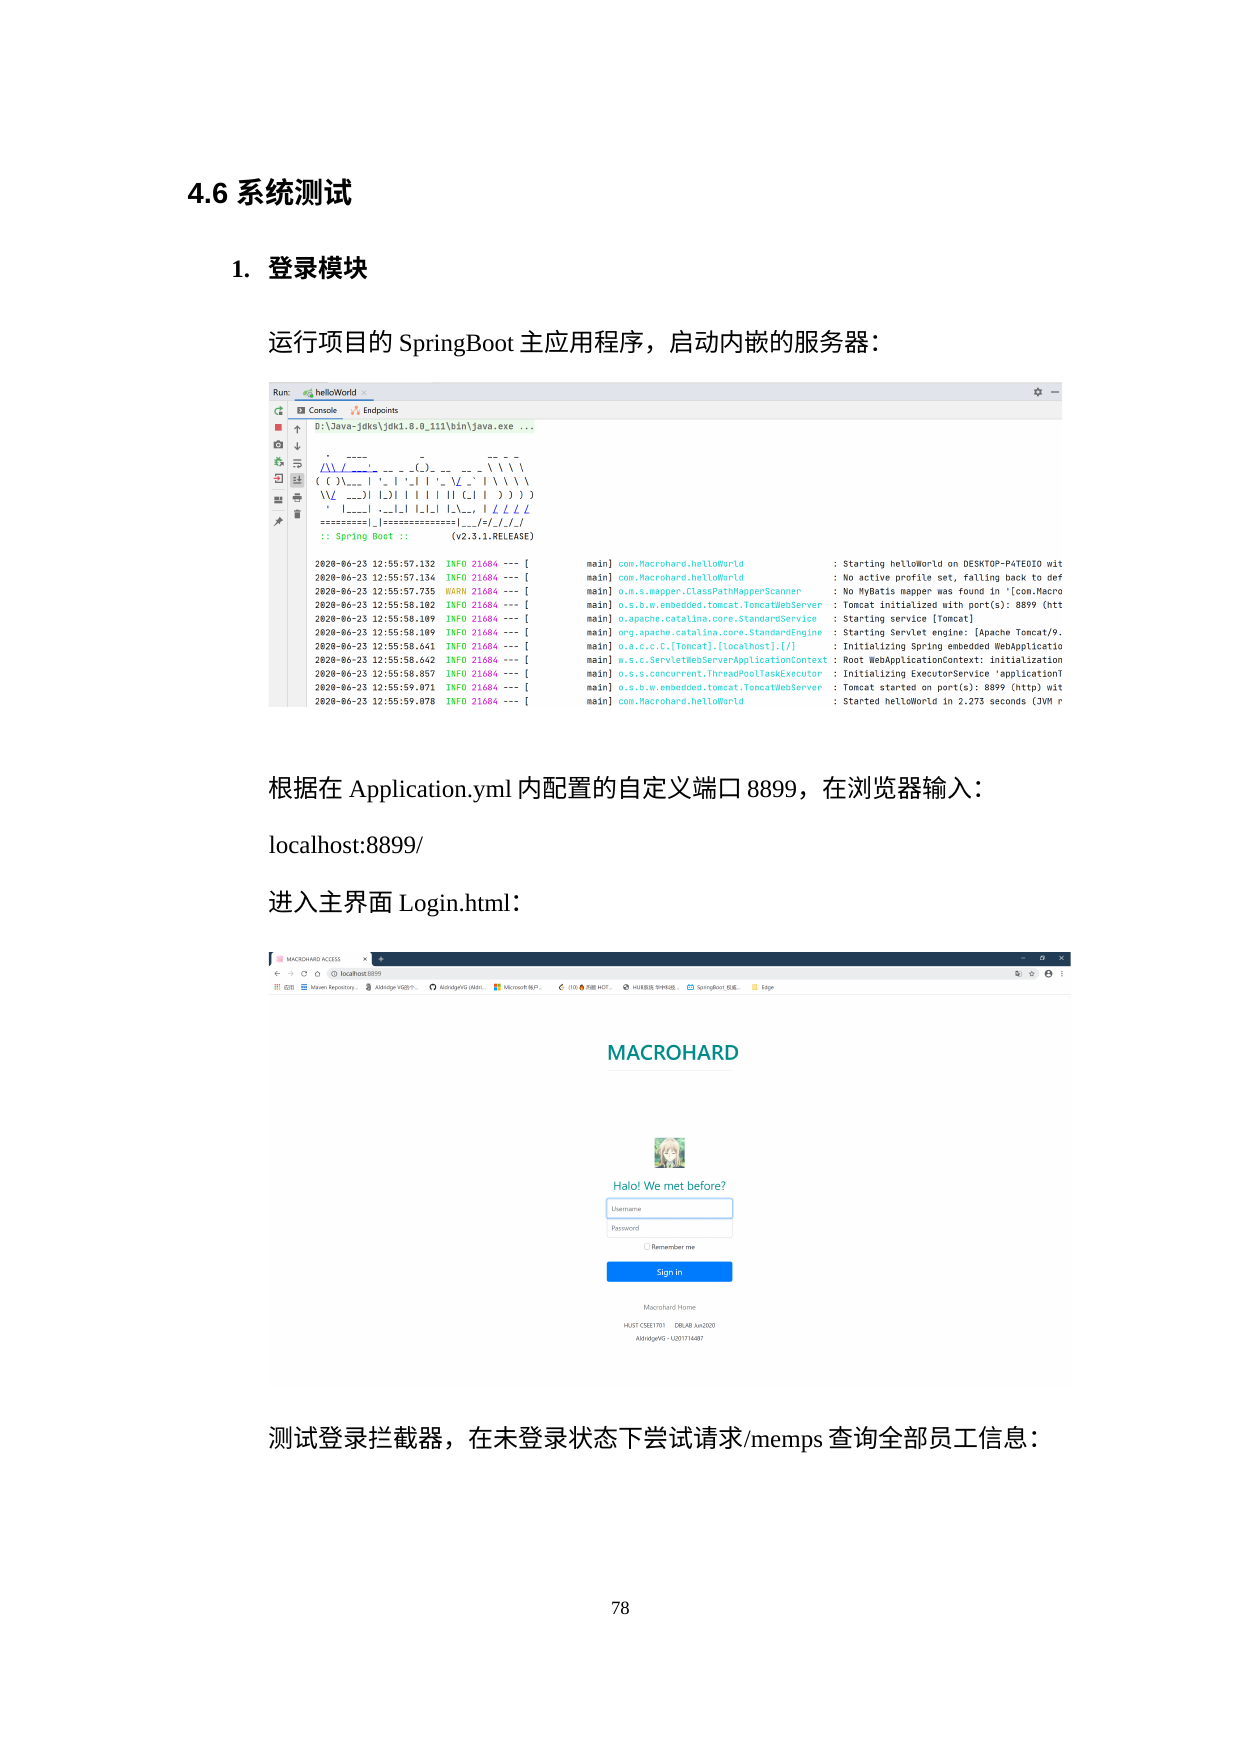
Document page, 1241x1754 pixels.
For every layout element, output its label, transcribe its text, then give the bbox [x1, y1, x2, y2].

text 运行项目的SpringBoot主应用程序，启动内嵌的服务器： [269, 308, 1053, 373]
text localhost:8899/ [269, 828, 1053, 861]
picture [268, 952, 1071, 1387]
text 测试登录拦截器，在未登录状态下尝试请求/memps查询全部员工信息： [269, 1404, 1053, 1469]
subtitle 4.6 系统测试 [187, 158, 1053, 223]
text 进入主界面Login.html： [269, 868, 1053, 933]
picture [268, 382, 1063, 707]
text 根据在Application.yml内配置的自定义端口8899，在浏览器输入： [269, 754, 1053, 819]
list 登录模块 [231, 234, 1053, 299]
